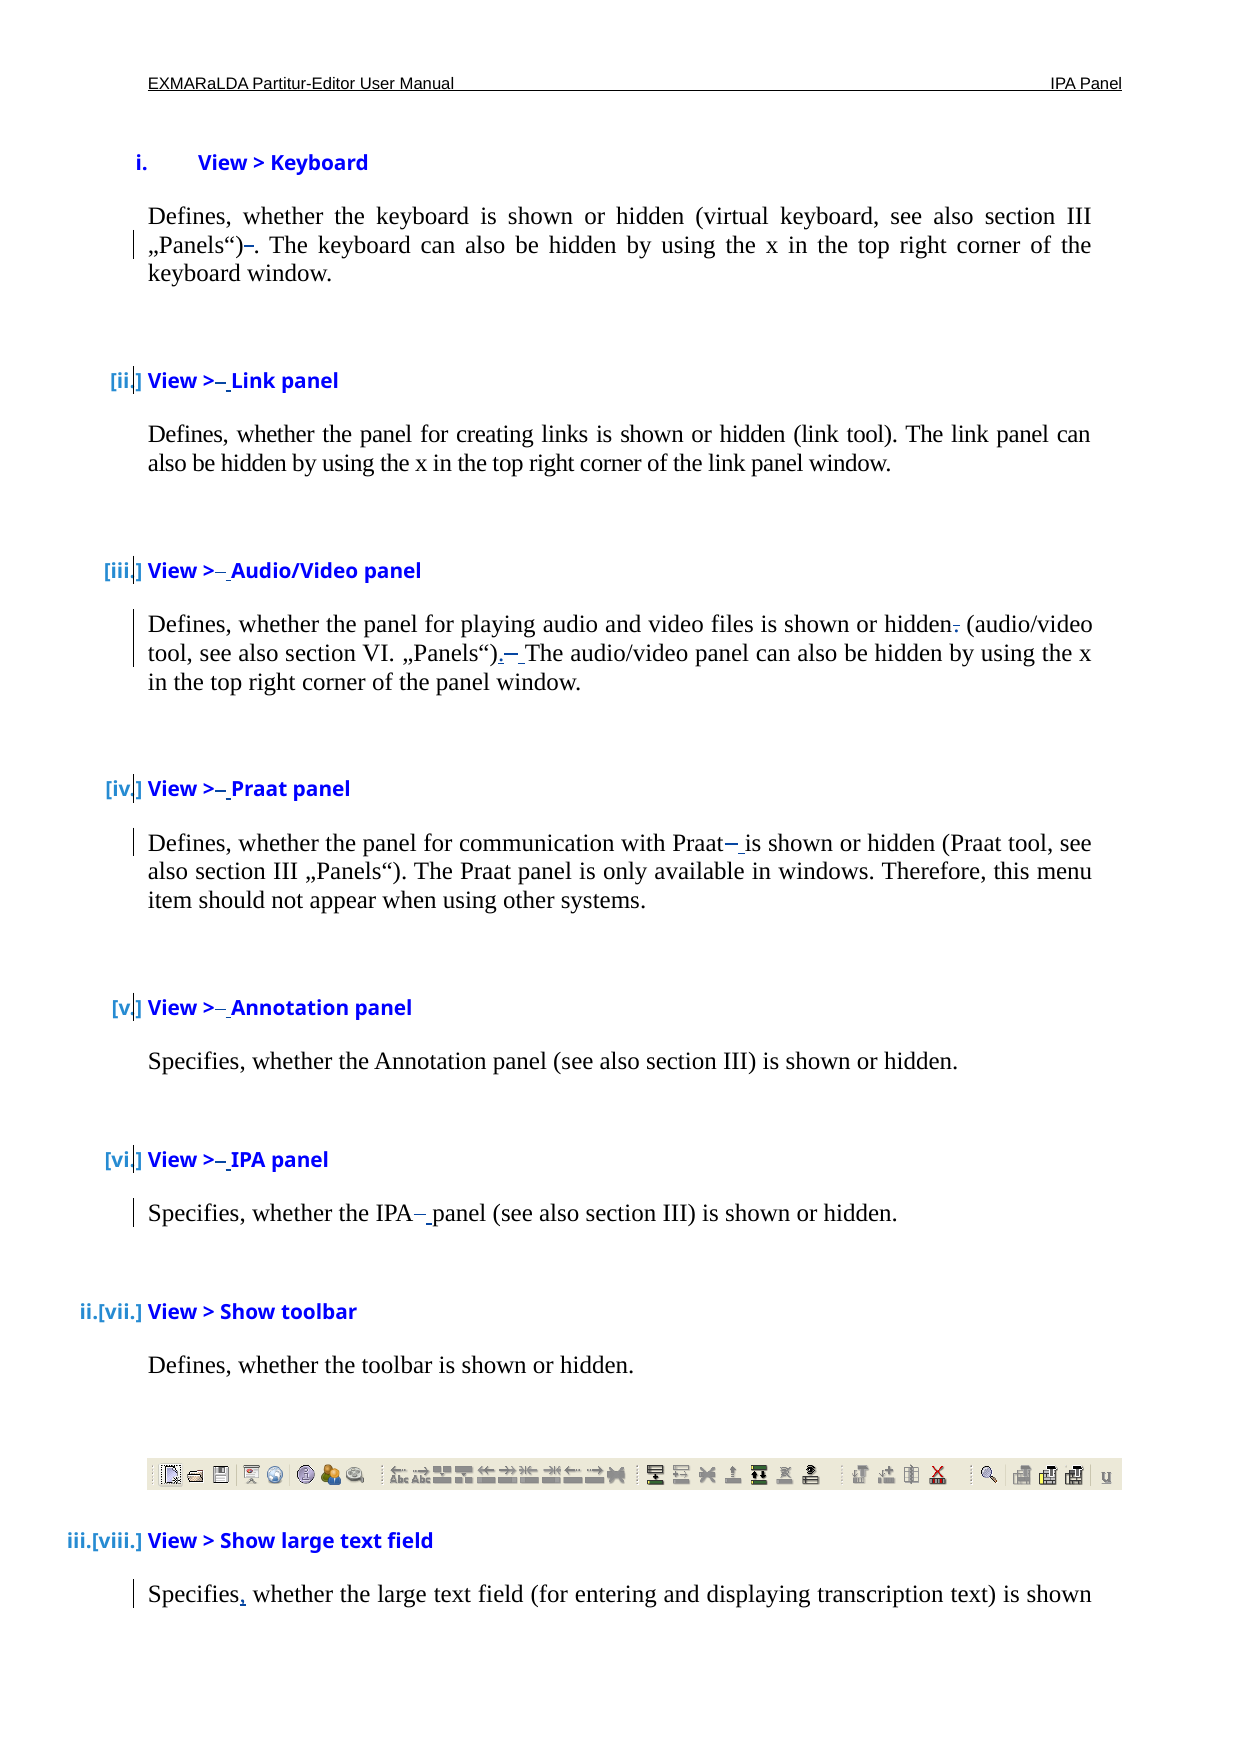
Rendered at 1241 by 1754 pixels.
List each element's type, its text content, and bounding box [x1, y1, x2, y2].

text Defines, whether the panel for playing audio and video files is shown or hidden (audio/video tool, see also section VI. „Panels“)The audio/video panel can also be hidden by using the x in the top right corner of the panel window. [148, 609, 1093, 695]
subtitle View >Annotation panel [148, 993, 1093, 1021]
text Specifies, whether the Annotation panel (see also section III) is shown or hidden. [148, 1046, 1093, 1075]
picture [147, 1458, 1122, 1490]
subtitle View >Audio/Video panel [148, 556, 1093, 584]
subtitle View > Keyboard [148, 148, 1093, 176]
text Specifies, whether the IPApanel (see also section III) is shown or hidden. [148, 1198, 1093, 1227]
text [148, 1579, 1093, 1608]
subtitle View > Show toolbar [148, 1297, 1093, 1326]
subtitle View >Link panel [148, 366, 1093, 394]
text Defines, whether the panel for communication with Praatis shown or hidden (Praat tool, see also section III „Panels“). The Praat panel is only available in windows. Therefore, this menu item should not appear when using other systems. [148, 828, 1093, 914]
subtitle View >Praat panel [148, 774, 1093, 803]
text Defines, whether the keyboard is shown or hidden (virtual keyboard, see also section III „Panels“). The keyboard can also be hidden by using the x in the top right corner of the keyboard window. [148, 201, 1093, 287]
subtitle View > Show large text field [148, 1526, 1093, 1554]
subtitle View >IPA panel [148, 1145, 1093, 1173]
text Defines, whether the toolbar is shown or hidden. [148, 1351, 1093, 1379]
text Defines, whether the panel for creating links is shown or hidden (link tool). The link panel can also be hidden by using the x in the top right corner of the link panel window. [148, 419, 1093, 477]
